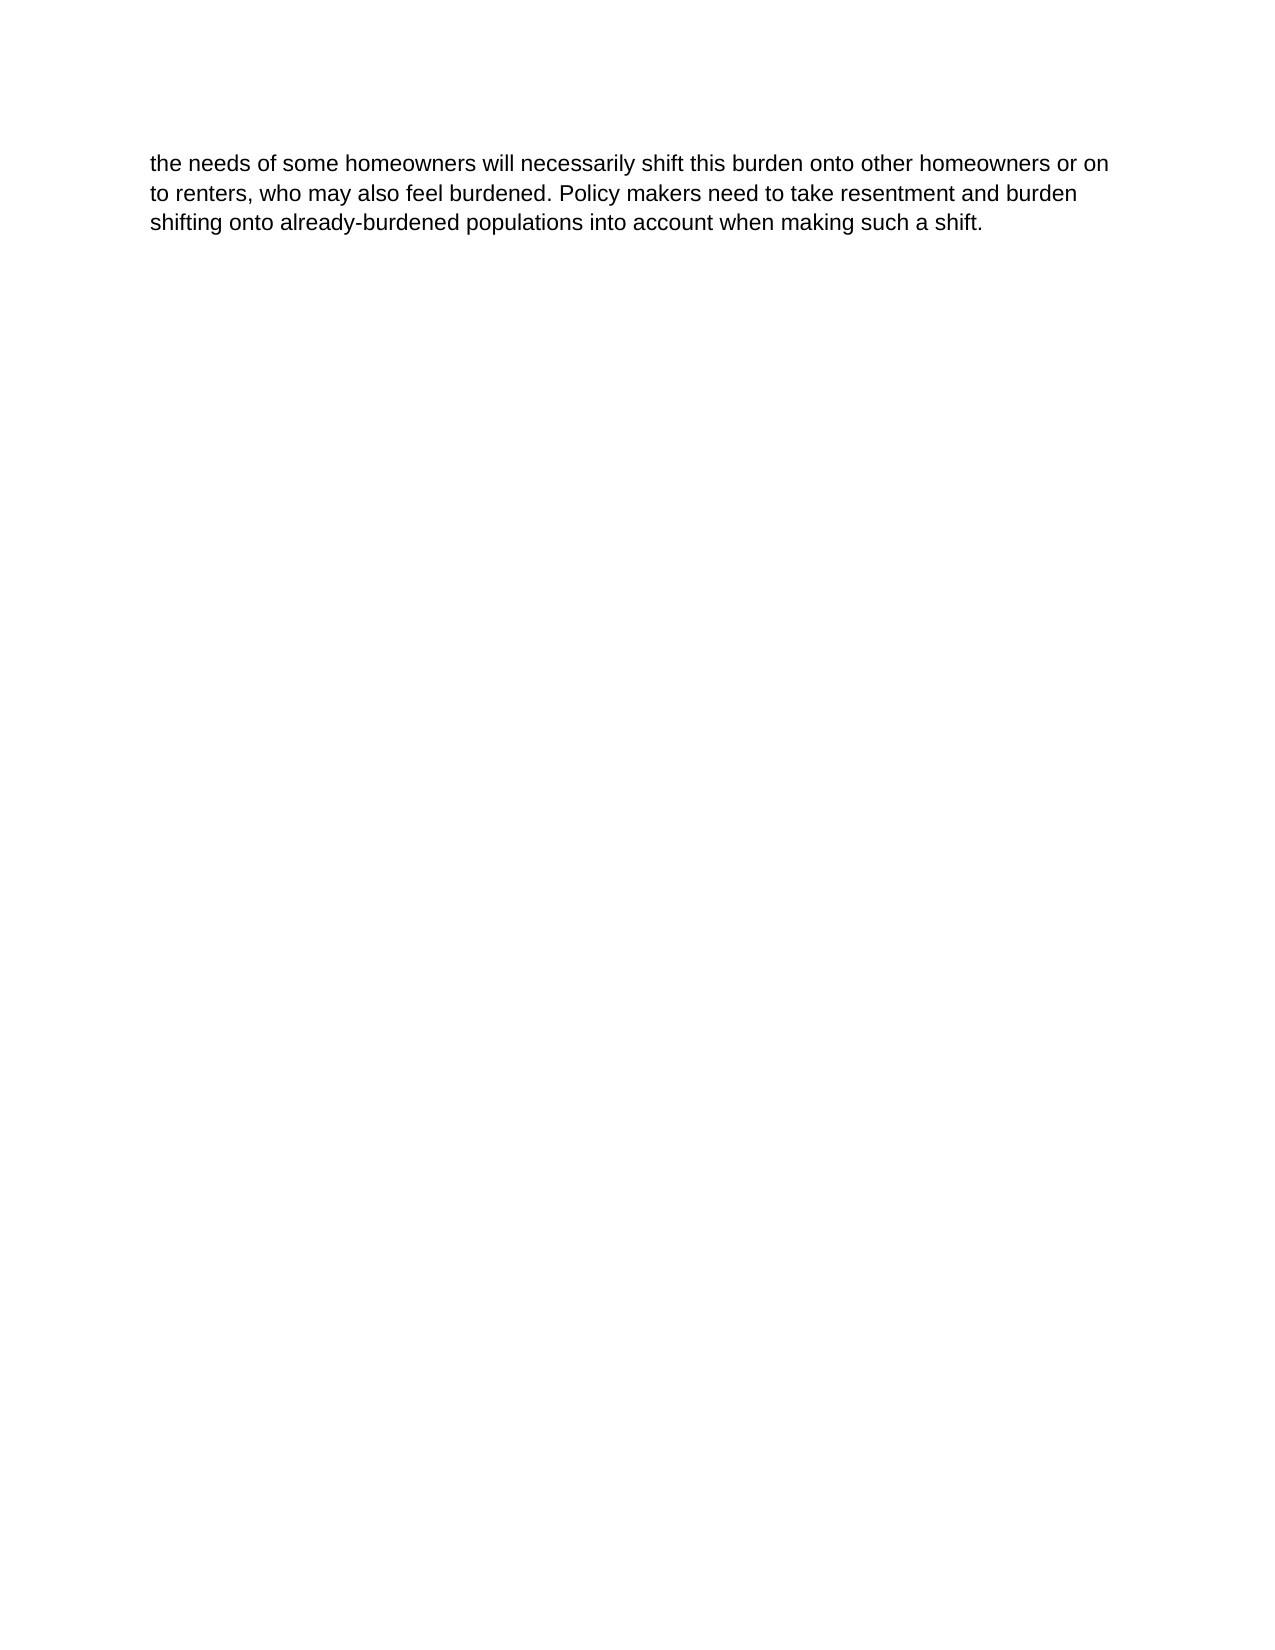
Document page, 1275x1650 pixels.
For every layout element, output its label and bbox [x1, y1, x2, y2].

text [150, 150, 1125, 236]
